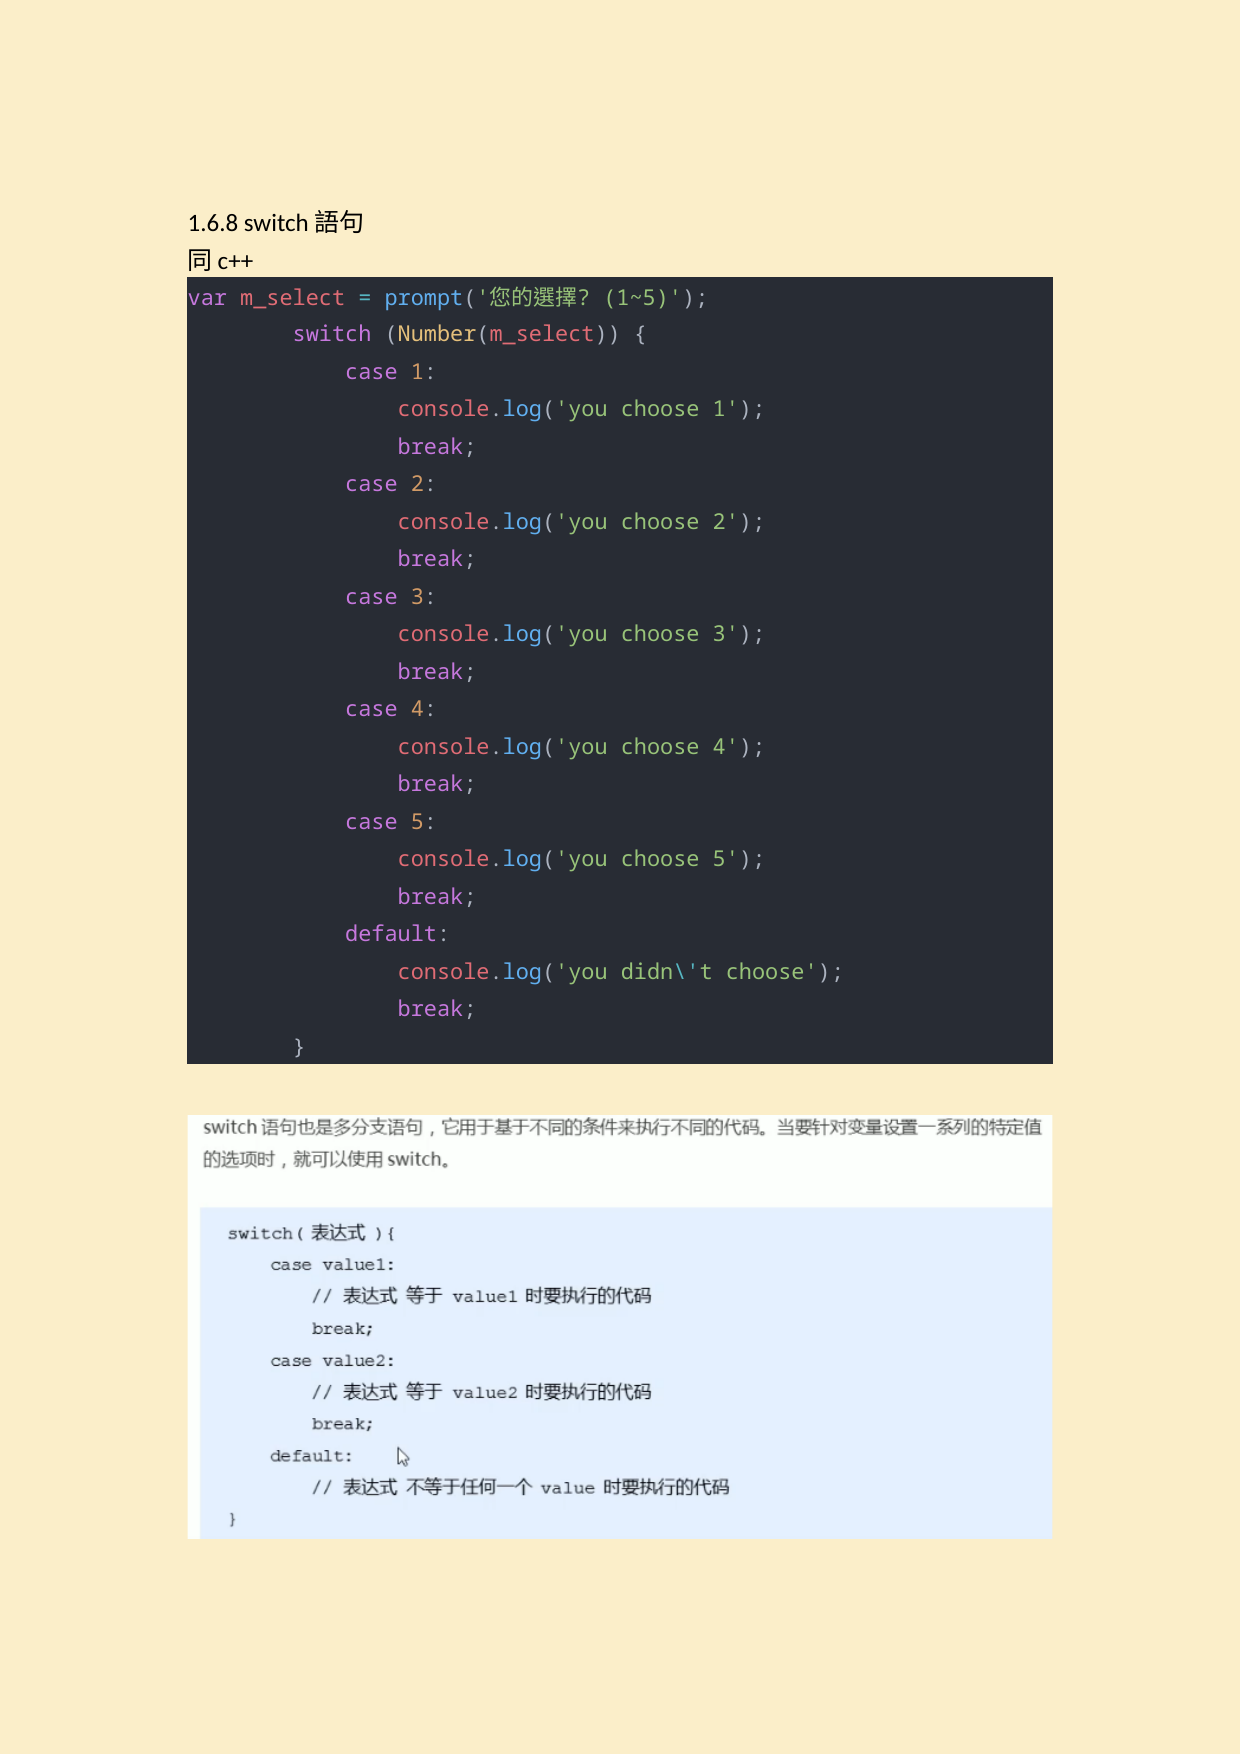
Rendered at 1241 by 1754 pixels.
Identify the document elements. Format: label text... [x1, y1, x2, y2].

text console.log('you choose 5'); [187, 839, 1053, 877]
text console.log('you choose 2'); [187, 502, 1053, 539]
text console.log('you didn\'t choose'); [187, 952, 1053, 989]
text 1.6.8 switch語句 [187, 202, 1053, 239]
text break; [187, 989, 1053, 1027]
text } [187, 1027, 1053, 1064]
text case 2: [187, 464, 1053, 502]
text case 5: [187, 802, 1053, 839]
text console.log('you choose 1'); [187, 389, 1053, 427]
text break; [187, 427, 1053, 464]
text break; [187, 652, 1053, 689]
text var m_select = prompt('您的選擇? (1~5)'); [187, 277, 1053, 314]
text console.log('you choose 4'); [187, 727, 1053, 764]
text case 1: [187, 352, 1053, 389]
text default: [187, 914, 1053, 952]
text case 4: [187, 689, 1053, 727]
picture [187, 1115, 1053, 1539]
text break; [187, 764, 1053, 802]
text break; [187, 877, 1053, 914]
text case 3: [187, 577, 1053, 614]
text console.log('you choose 3'); [187, 614, 1053, 652]
text break; [187, 539, 1053, 577]
text 同c++ [187, 239, 1053, 277]
text switch (Number(m_select)) { [187, 314, 1053, 352]
